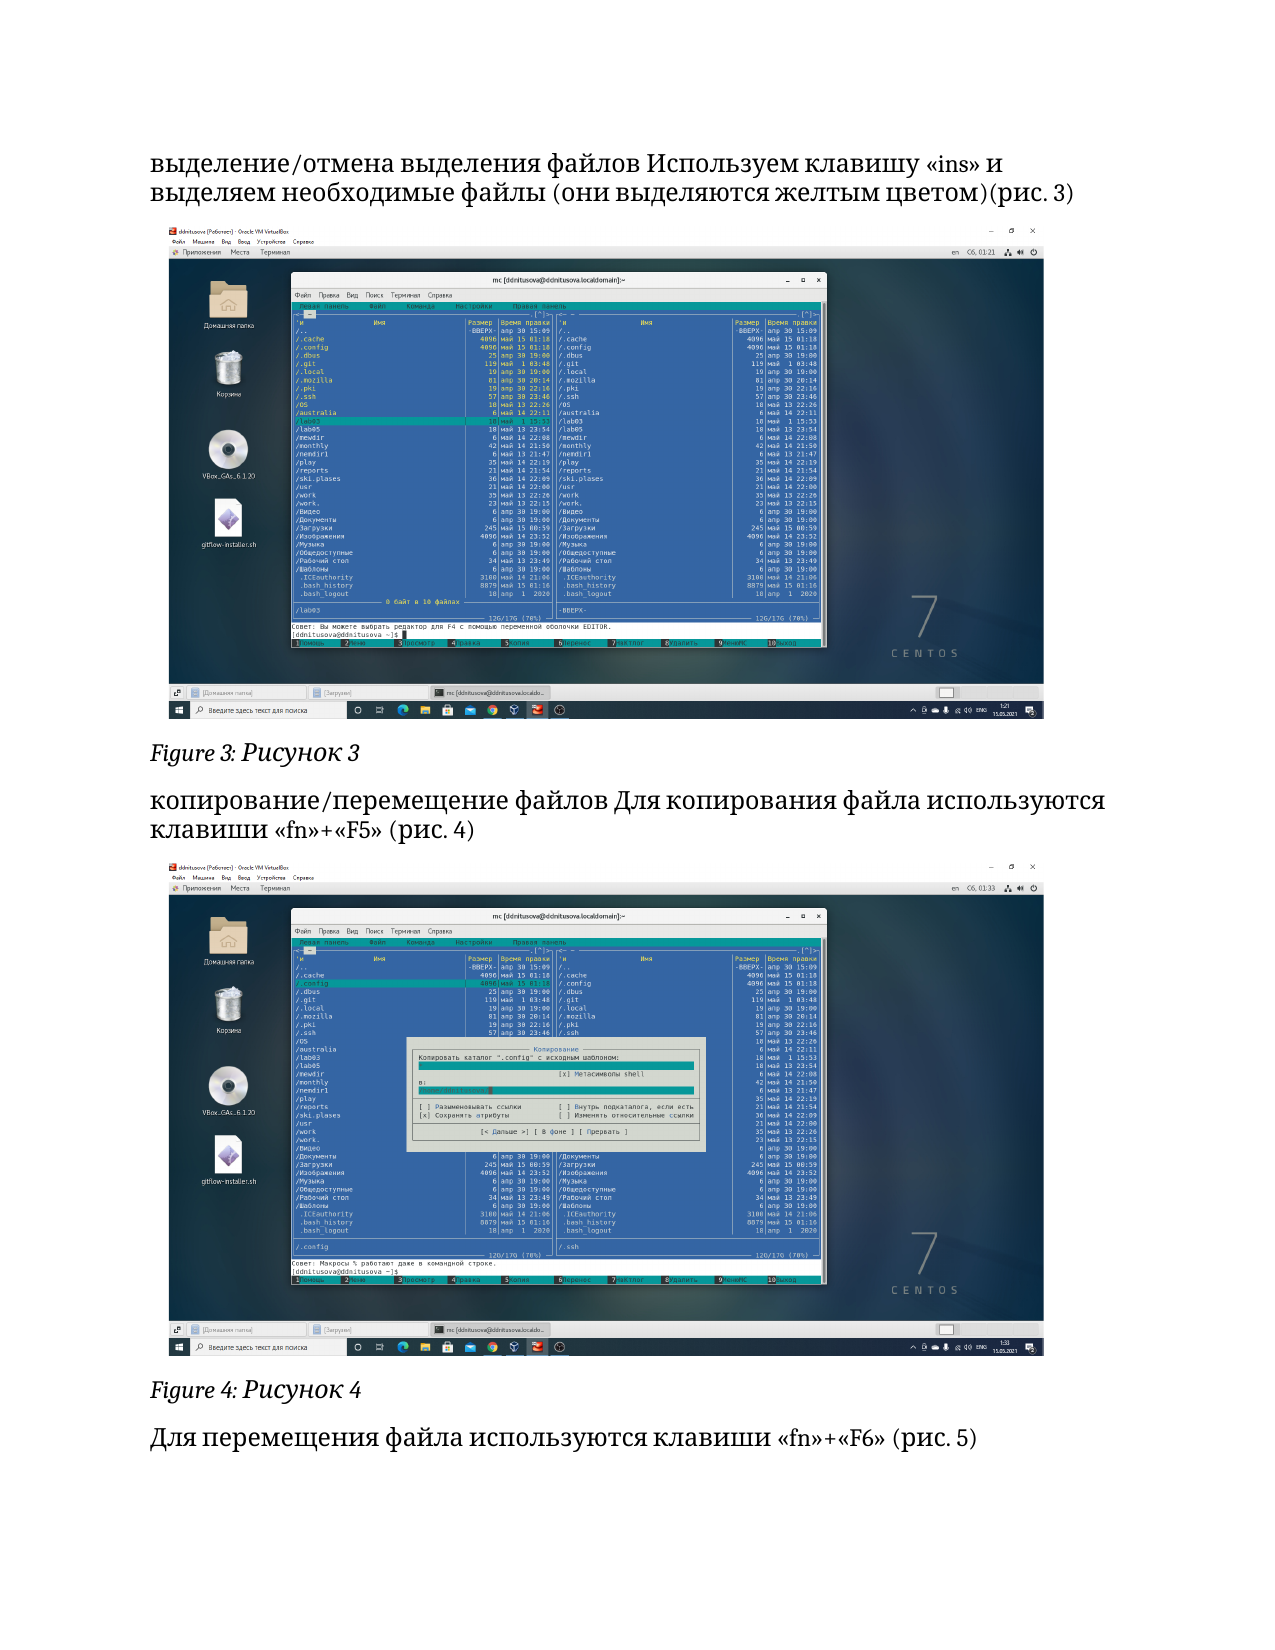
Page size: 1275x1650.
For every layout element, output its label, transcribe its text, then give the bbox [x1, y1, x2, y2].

picture [168, 863, 1044, 1356]
text копирование/перемещение файлов Для копирования файла используются клавиши «fn»+«F5» (рис. 4) [150, 787, 1125, 844]
text выделение/отмена выделения файлов Используем клавишу «ins» и выделяем необходимые файлы (они выделяются желтым цветом)(рис. 3) [150, 150, 1125, 207]
text Figure 3: Рисунок 3 [150, 739, 1125, 768]
picture [168, 226, 1044, 719]
text Figure 4: Рисунок 4 [150, 1376, 1125, 1405]
text Для перемещения файла используются клавиши «fn»+«F6» (рис. 5) [150, 1423, 1125, 1452]
